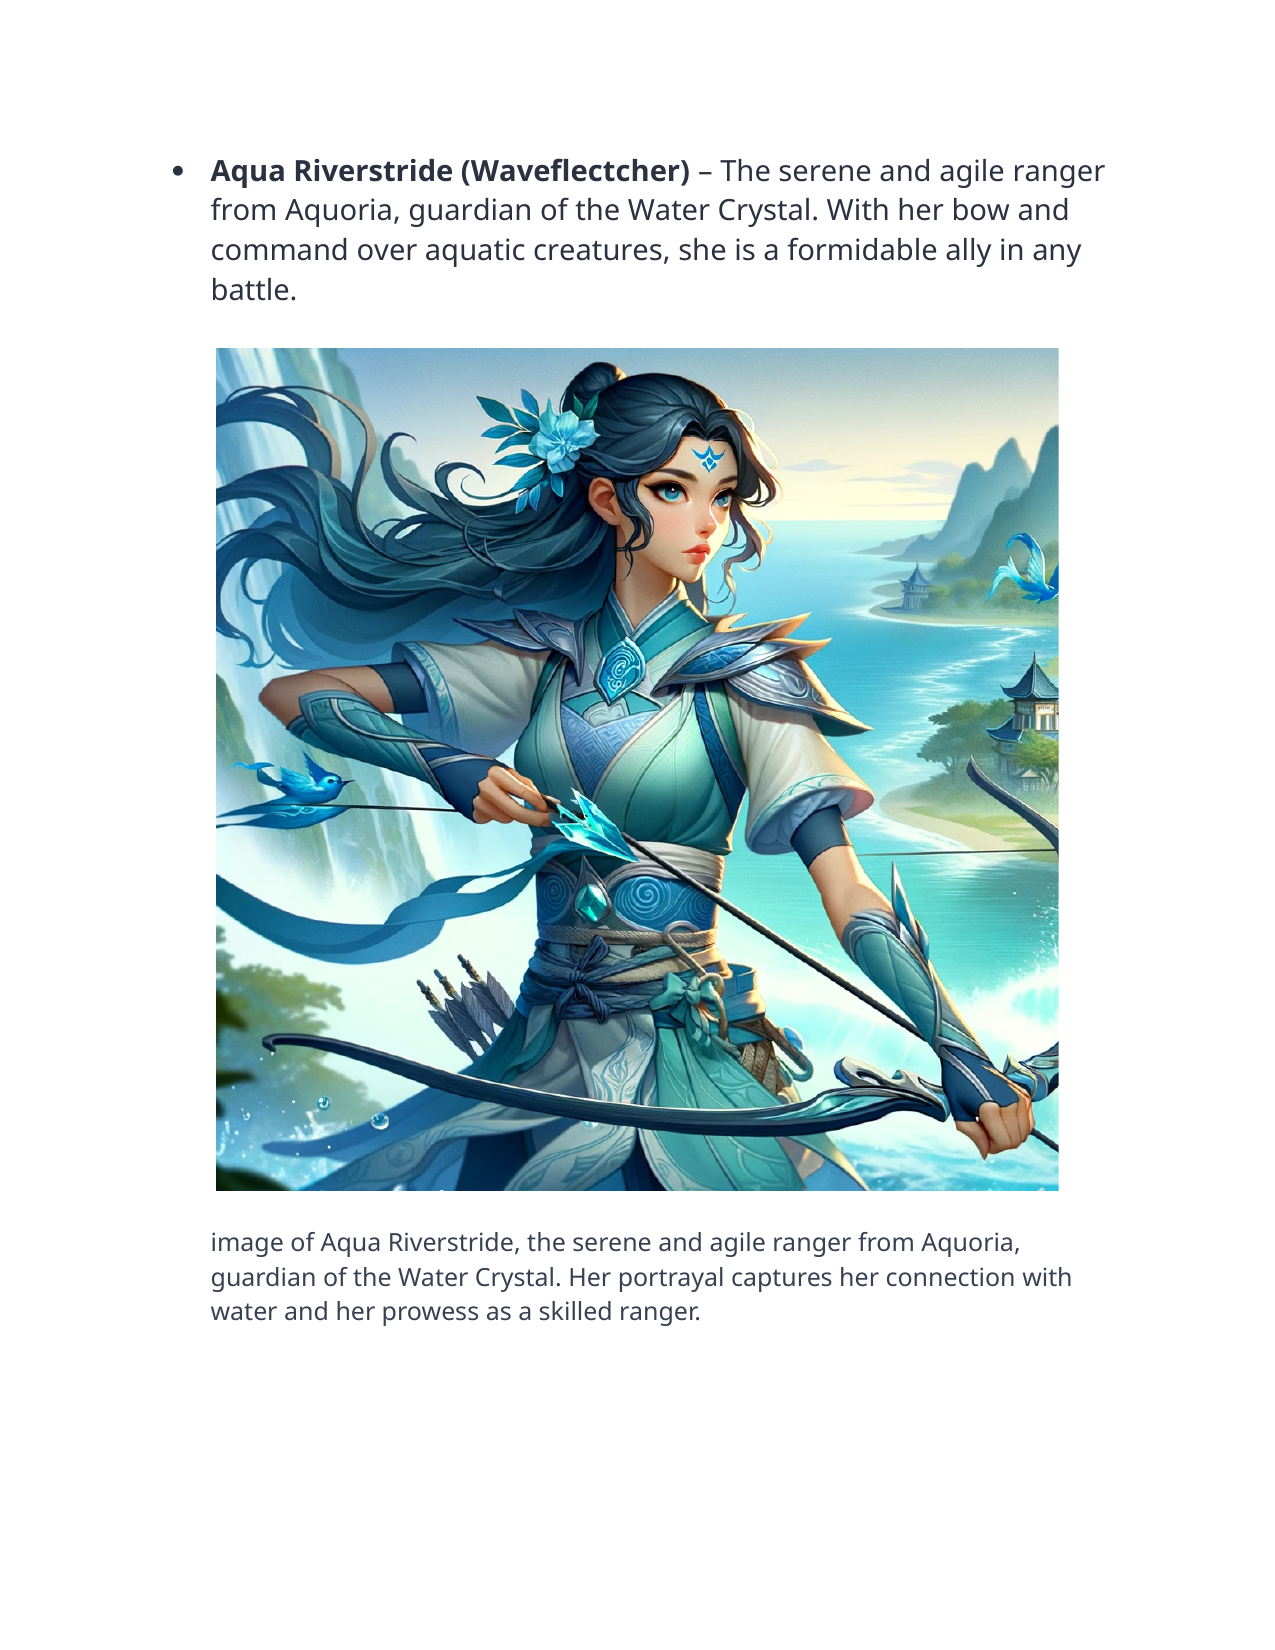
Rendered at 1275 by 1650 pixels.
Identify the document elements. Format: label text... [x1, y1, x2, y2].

picture [216, 348, 1059, 1191]
text image of Aqua Riverstride, the serene and agile ranger from Aquoria, guardian of the Water Crystal. Her portrayal captures her connection with water and her prowess as a skilled ranger. [210, 1225, 1125, 1327]
list Aqua Riverstride (Waveflectcher) – The serene and agile ranger from Aquoria, guardian of the Water Crystal. With her bow and command over aquatic creatures, she is a formidable ally in any battle. [173, 150, 1125, 309]
picture [237, 911, 244, 918]
